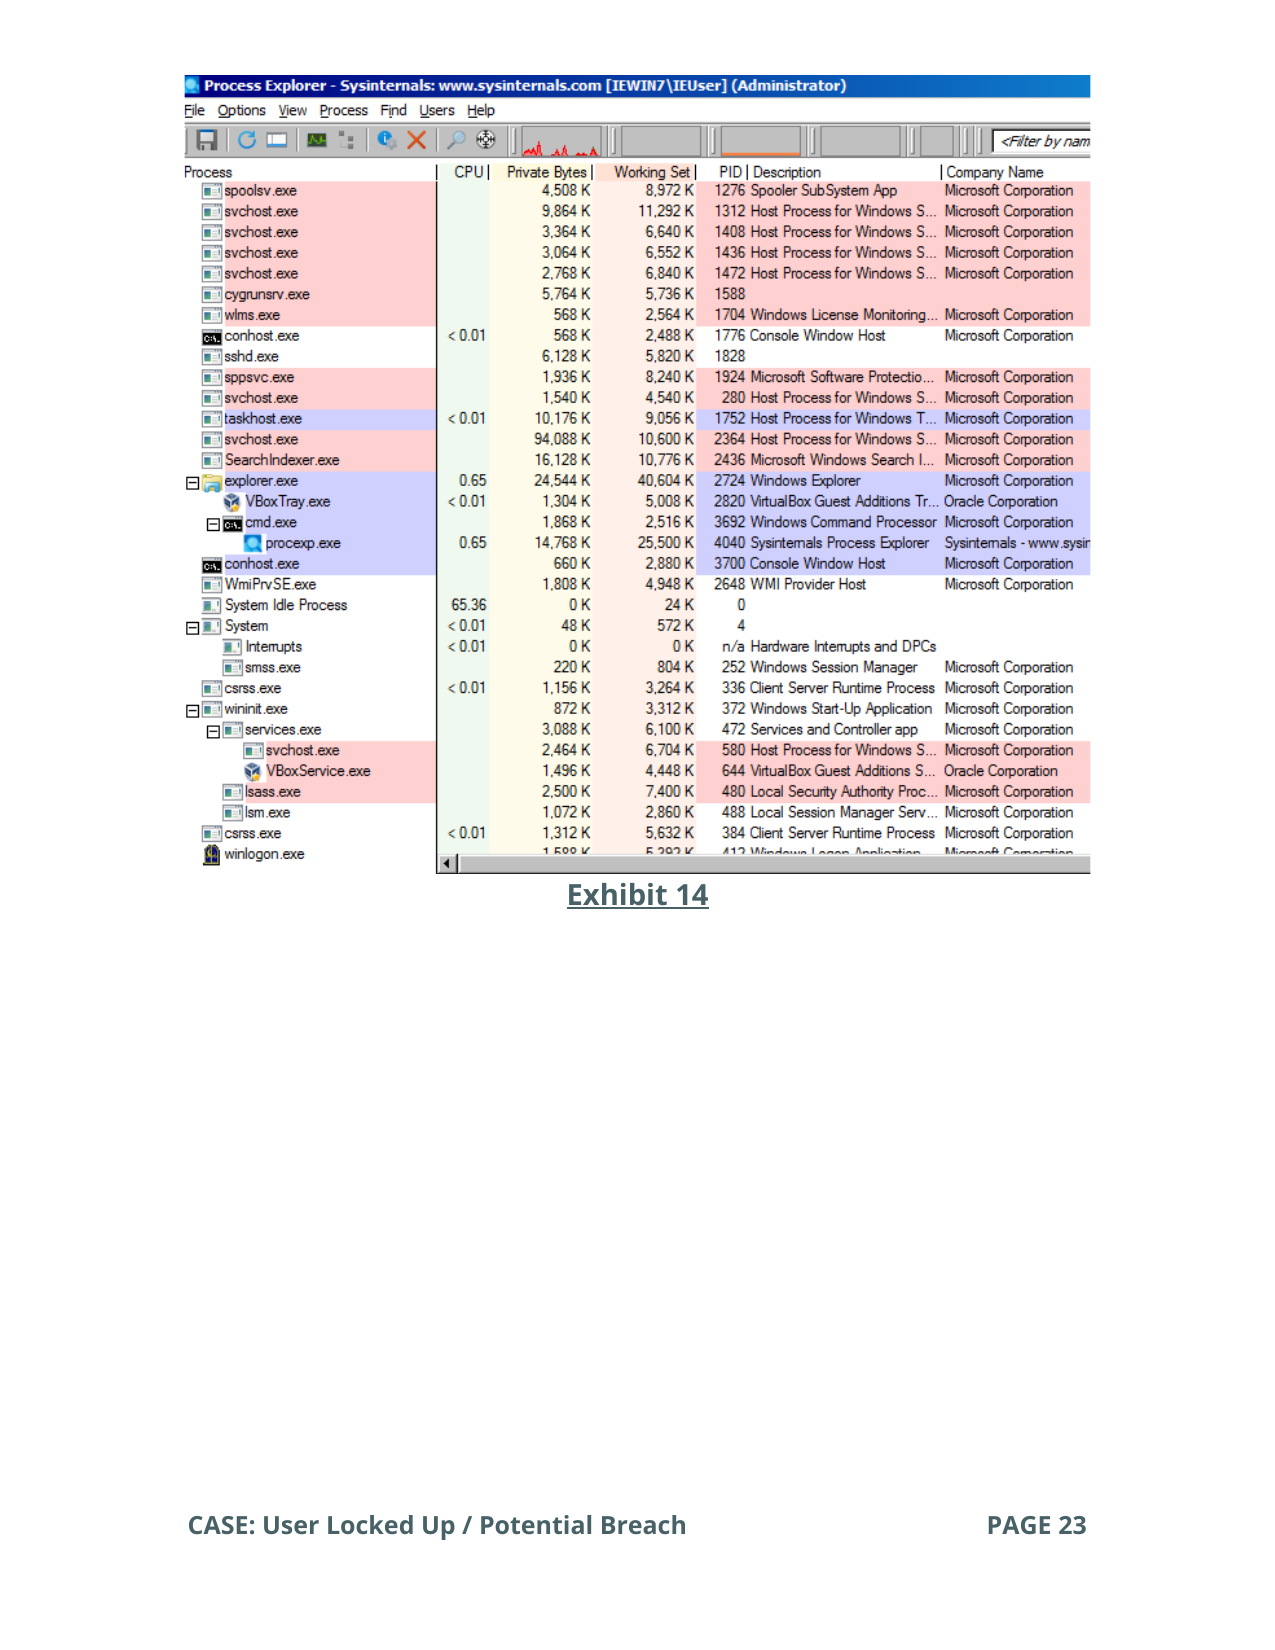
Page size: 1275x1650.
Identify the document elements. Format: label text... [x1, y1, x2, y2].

subtitle Exhibit 14 [75, 874, 1200, 913]
picture [184, 75, 1091, 874]
